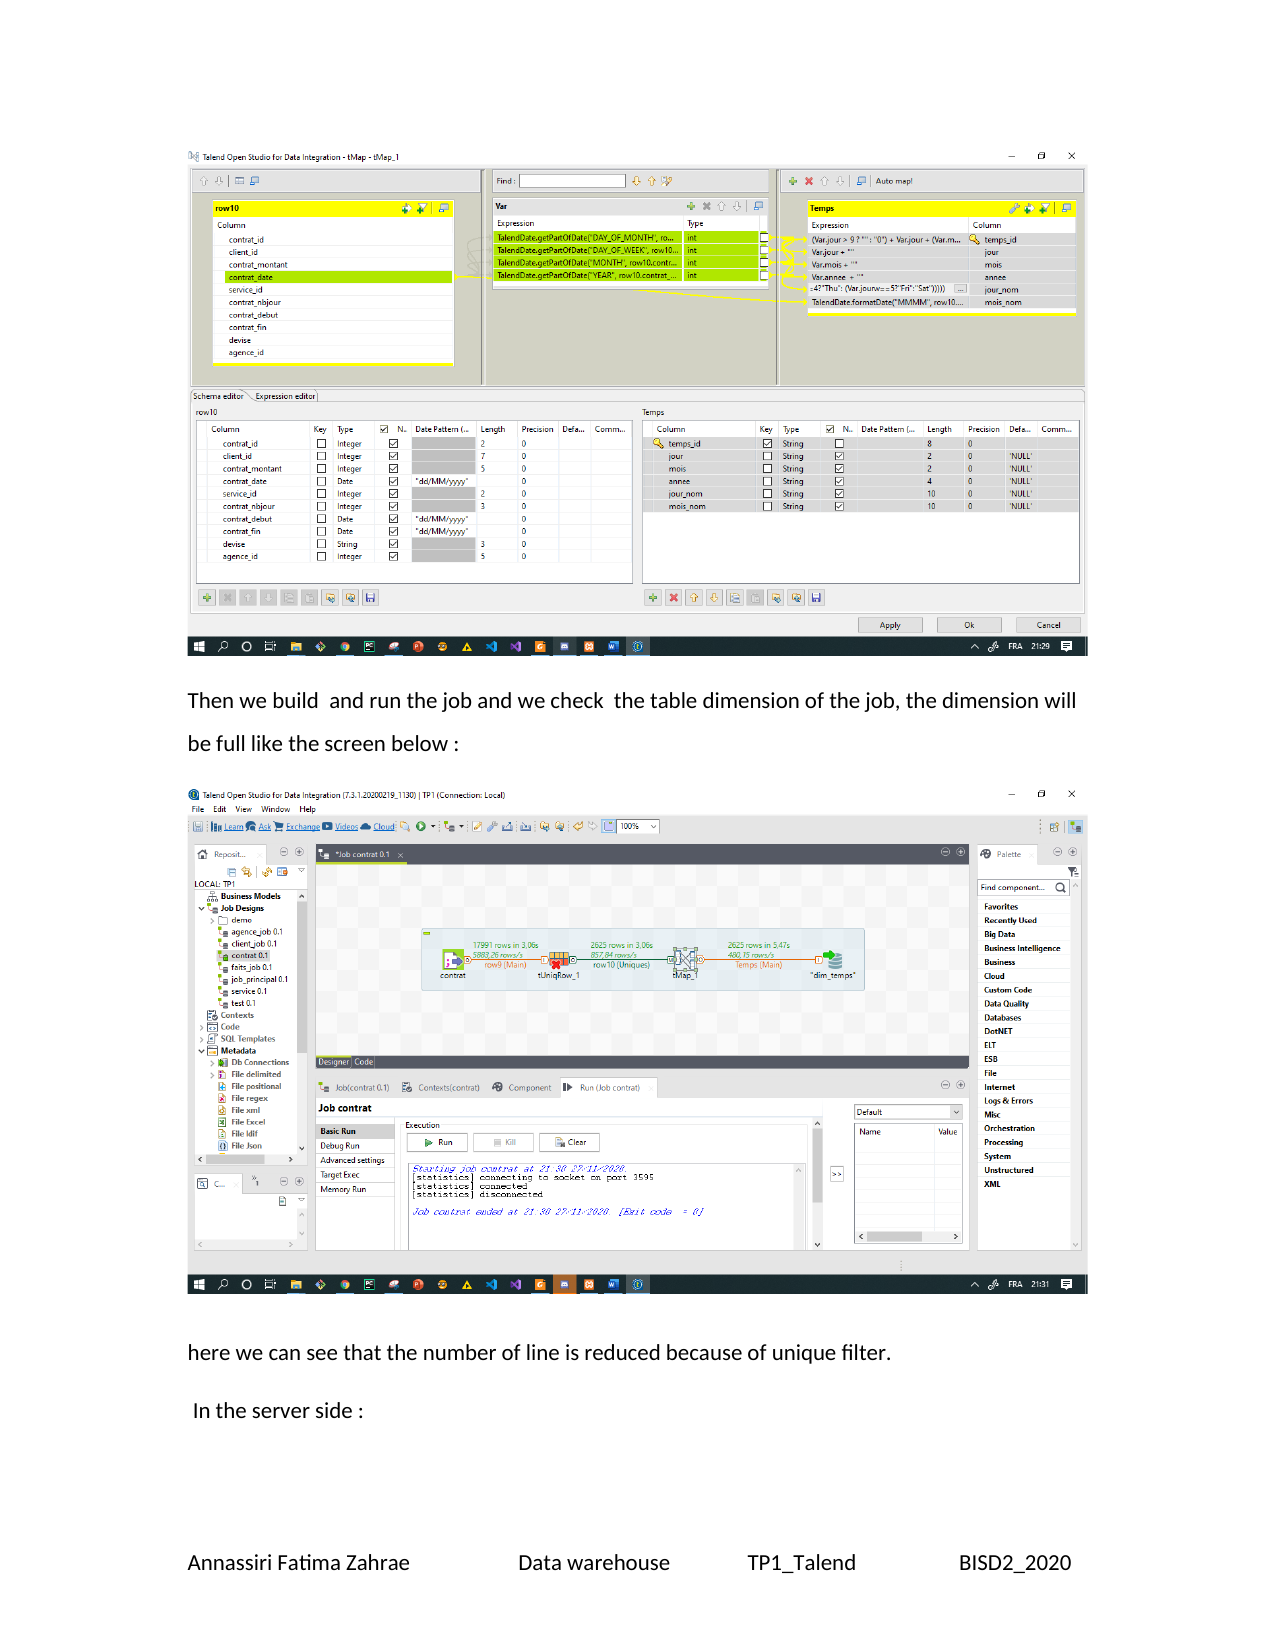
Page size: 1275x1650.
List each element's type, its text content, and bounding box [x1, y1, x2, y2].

text here we can see that the number of line is reduced because of unique filter. [187, 1294, 1087, 1366]
picture [187, 787, 1088, 1294]
text In the server side : [187, 1397, 1087, 1424]
text Then we build and run the job and we check the table dimension of the job, the dimension will be full like the screen below : [187, 687, 1087, 757]
picture [187, 150, 1088, 656]
